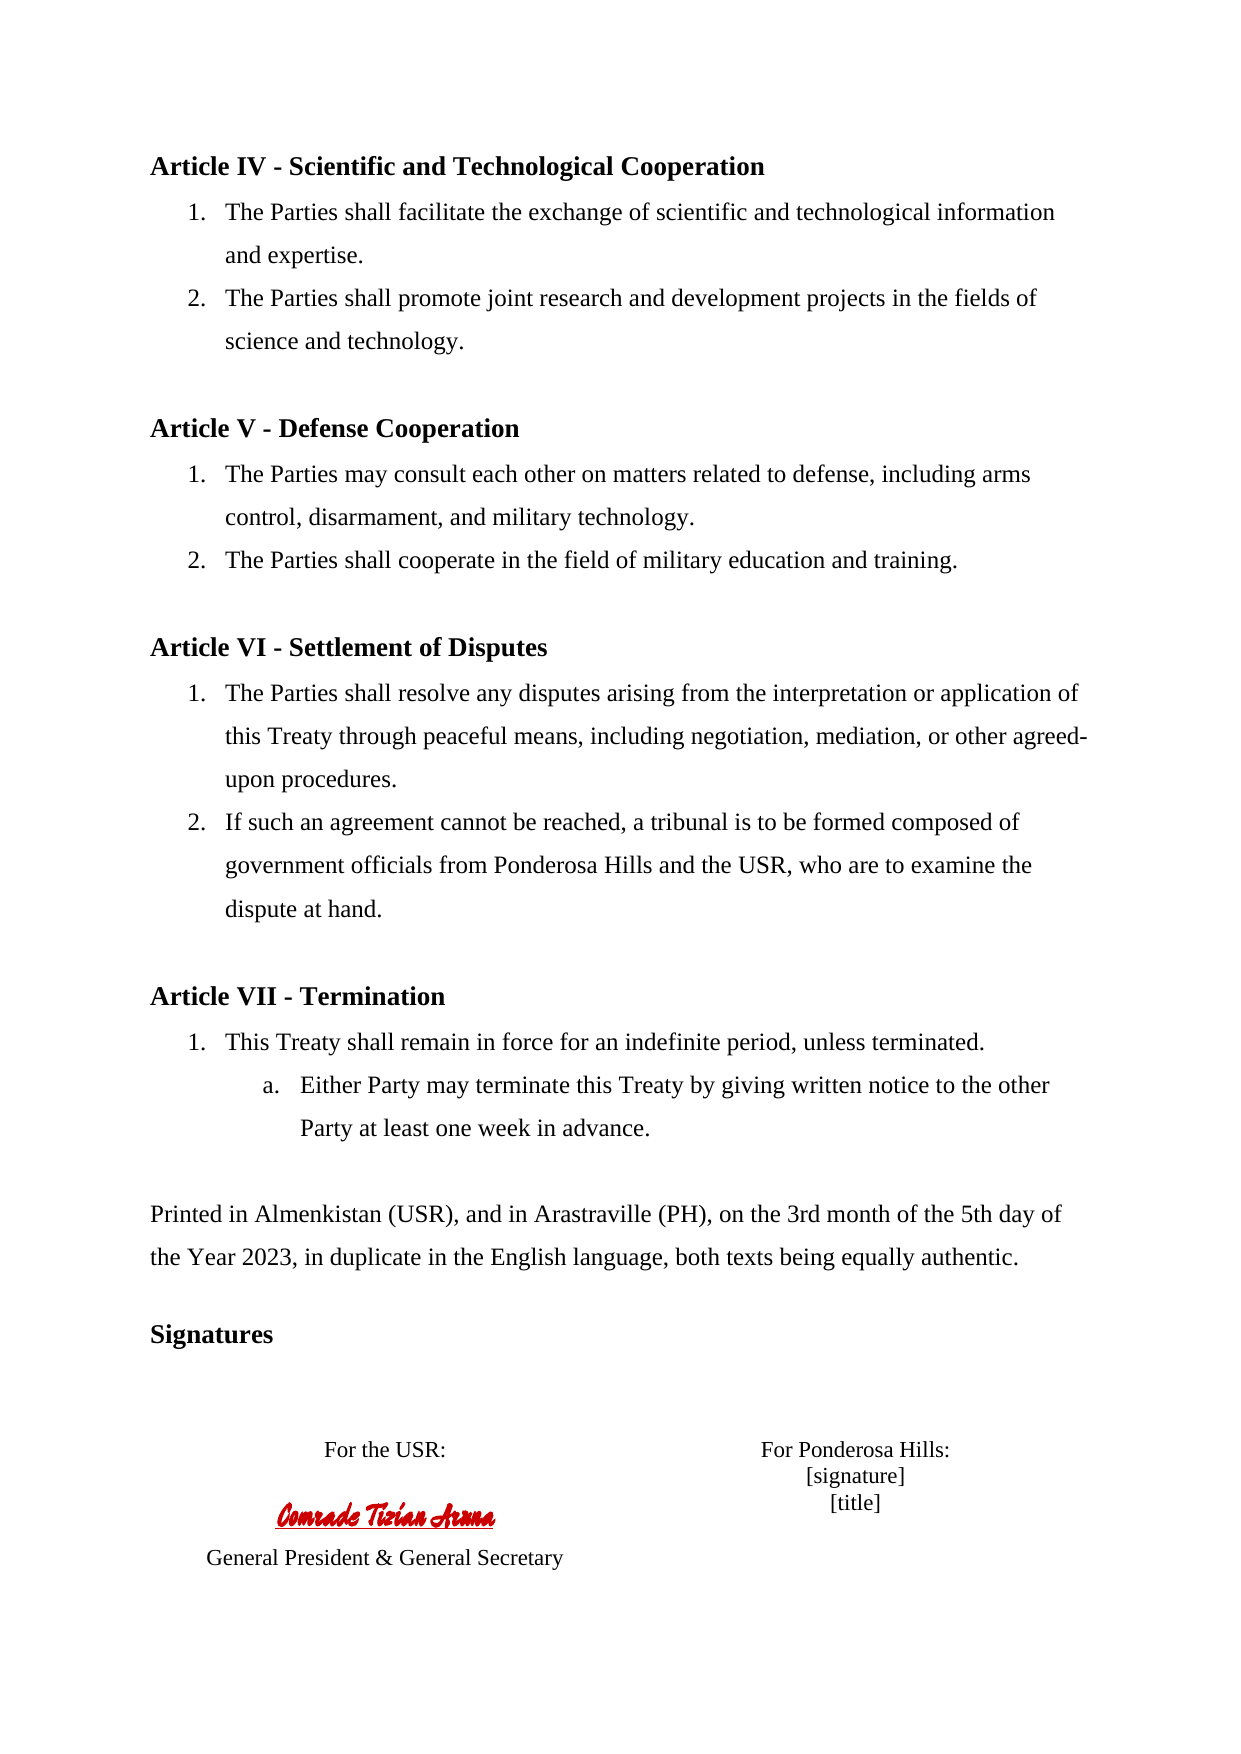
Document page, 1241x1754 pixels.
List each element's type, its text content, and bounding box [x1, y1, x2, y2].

list Either Party may terminate this Treaty by giving written notice to the other Party at least one week in advance. [262, 1070, 1090, 1142]
list The Parties may consult each other on matters related to defense, including arms control, disarmament, and military technology. [187, 459, 1090, 531]
list If such an agreement cannot be reached, a tribunal is to be formed composed of government officials from Ponderosa Hills and the USR, who are to examine the dispute at hand. [187, 807, 1090, 922]
subtitle Article VI - Settlement of Disputes [150, 631, 1090, 663]
table_header For the USR: Comrade Tizian Aruna General President & General Secretary [150, 1426, 620, 1580]
subtitle Signatures [150, 1318, 1090, 1349]
subtitle Article V - Defense Cooperation [150, 412, 1090, 443]
list This Treaty shall remain in force for an indefinite period, unless terminated. [187, 1027, 1090, 1055]
subtitle Article VII - Termination [150, 980, 1090, 1011]
list The Parties shall promote joint research and development projects in the fields of science and technology. [187, 283, 1090, 355]
table_header For Ponderosa Hills: [signature] [title] [620, 1426, 1091, 1580]
list The Parties shall facilitate the exchange of scientific and technological information and expertise. [187, 197, 1090, 268]
list The Parties shall cooperate in the field of military education and training. [187, 545, 1090, 574]
subtitle Article IV - Scientific and Technological Cooperation [150, 150, 1090, 181]
list The Parties shall resolve any disputes arising from the interpretation or application of this Treaty through peaceful means, including negotiation, mediation, or other agreed-upon procedures. [187, 678, 1090, 793]
text Printed in Almenkistan (USR), and in Arastraville (PH), on the 3rd month of the 5th day of the Year 2023, in duplicate in the English language, both texts being equally authentic. [150, 1199, 1090, 1271]
